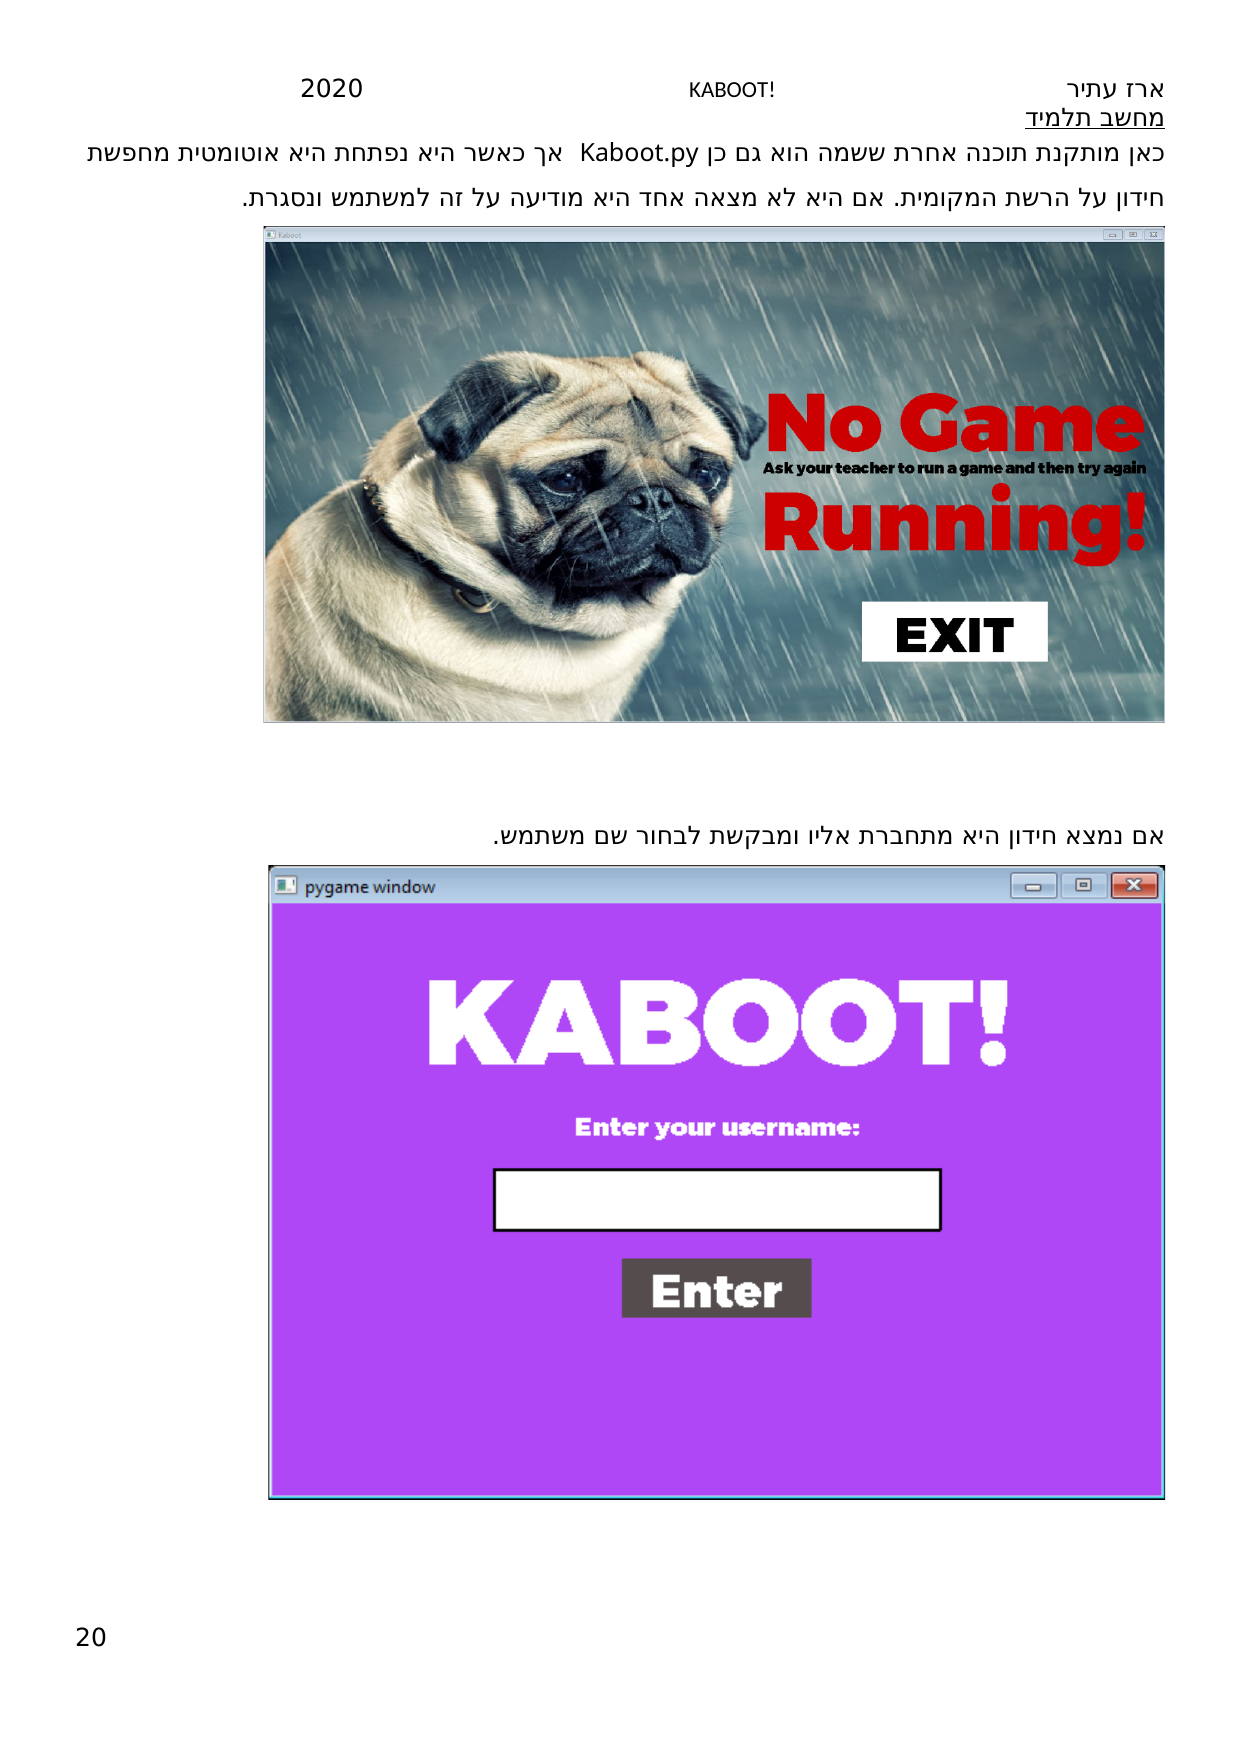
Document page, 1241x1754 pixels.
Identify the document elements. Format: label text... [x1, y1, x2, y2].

text אם נמצא חידון היא מתחברת אליו ומבקשת לבחור שם משתמש. [75, 821, 1165, 1500]
picture [263, 226, 1165, 723]
subtitle מחשב תלמיד [75, 103, 1165, 132]
